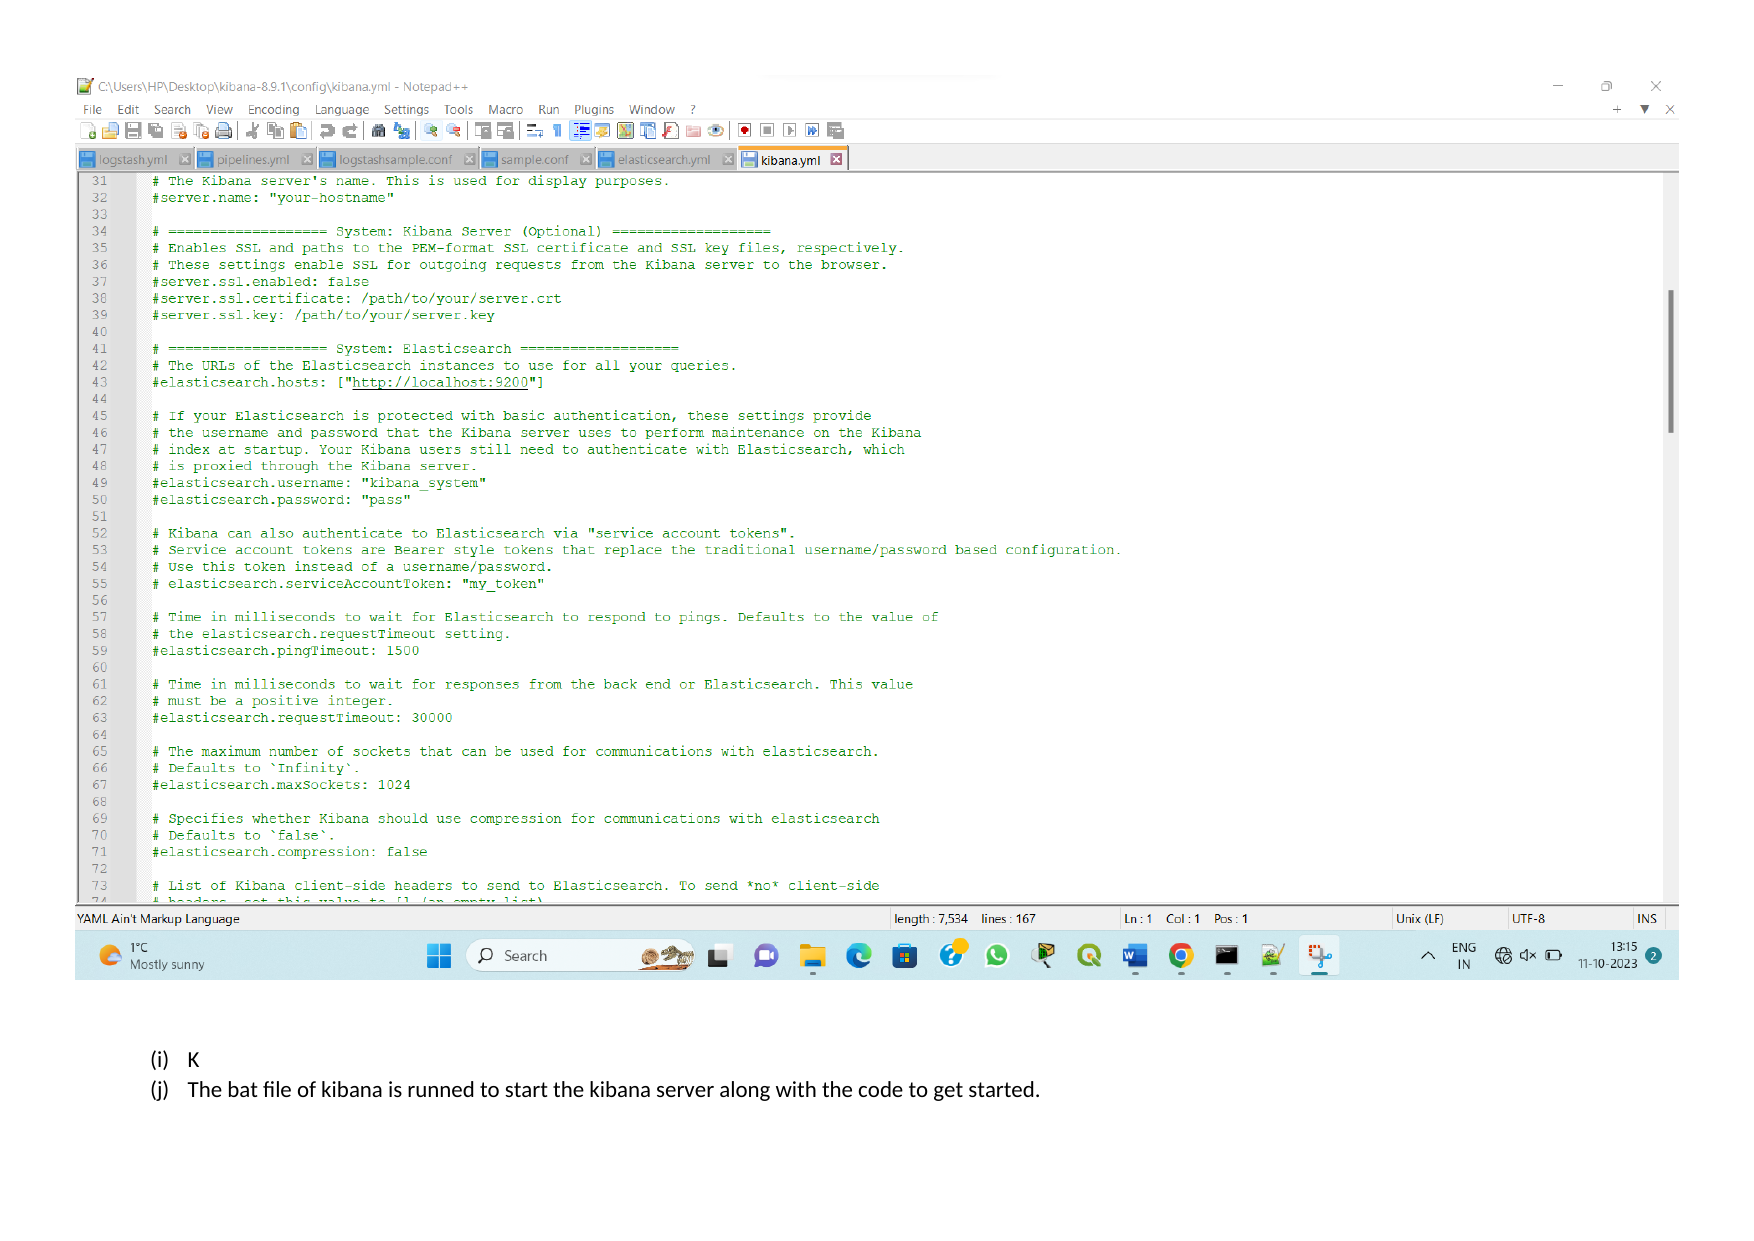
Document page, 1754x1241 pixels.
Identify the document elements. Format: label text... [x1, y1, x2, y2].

list K [150, 1045, 1679, 1073]
list The bat file of kibana is runned to start the kibana server along with the code to get started. [150, 1075, 1679, 1103]
picture [75, 75, 1679, 980]
